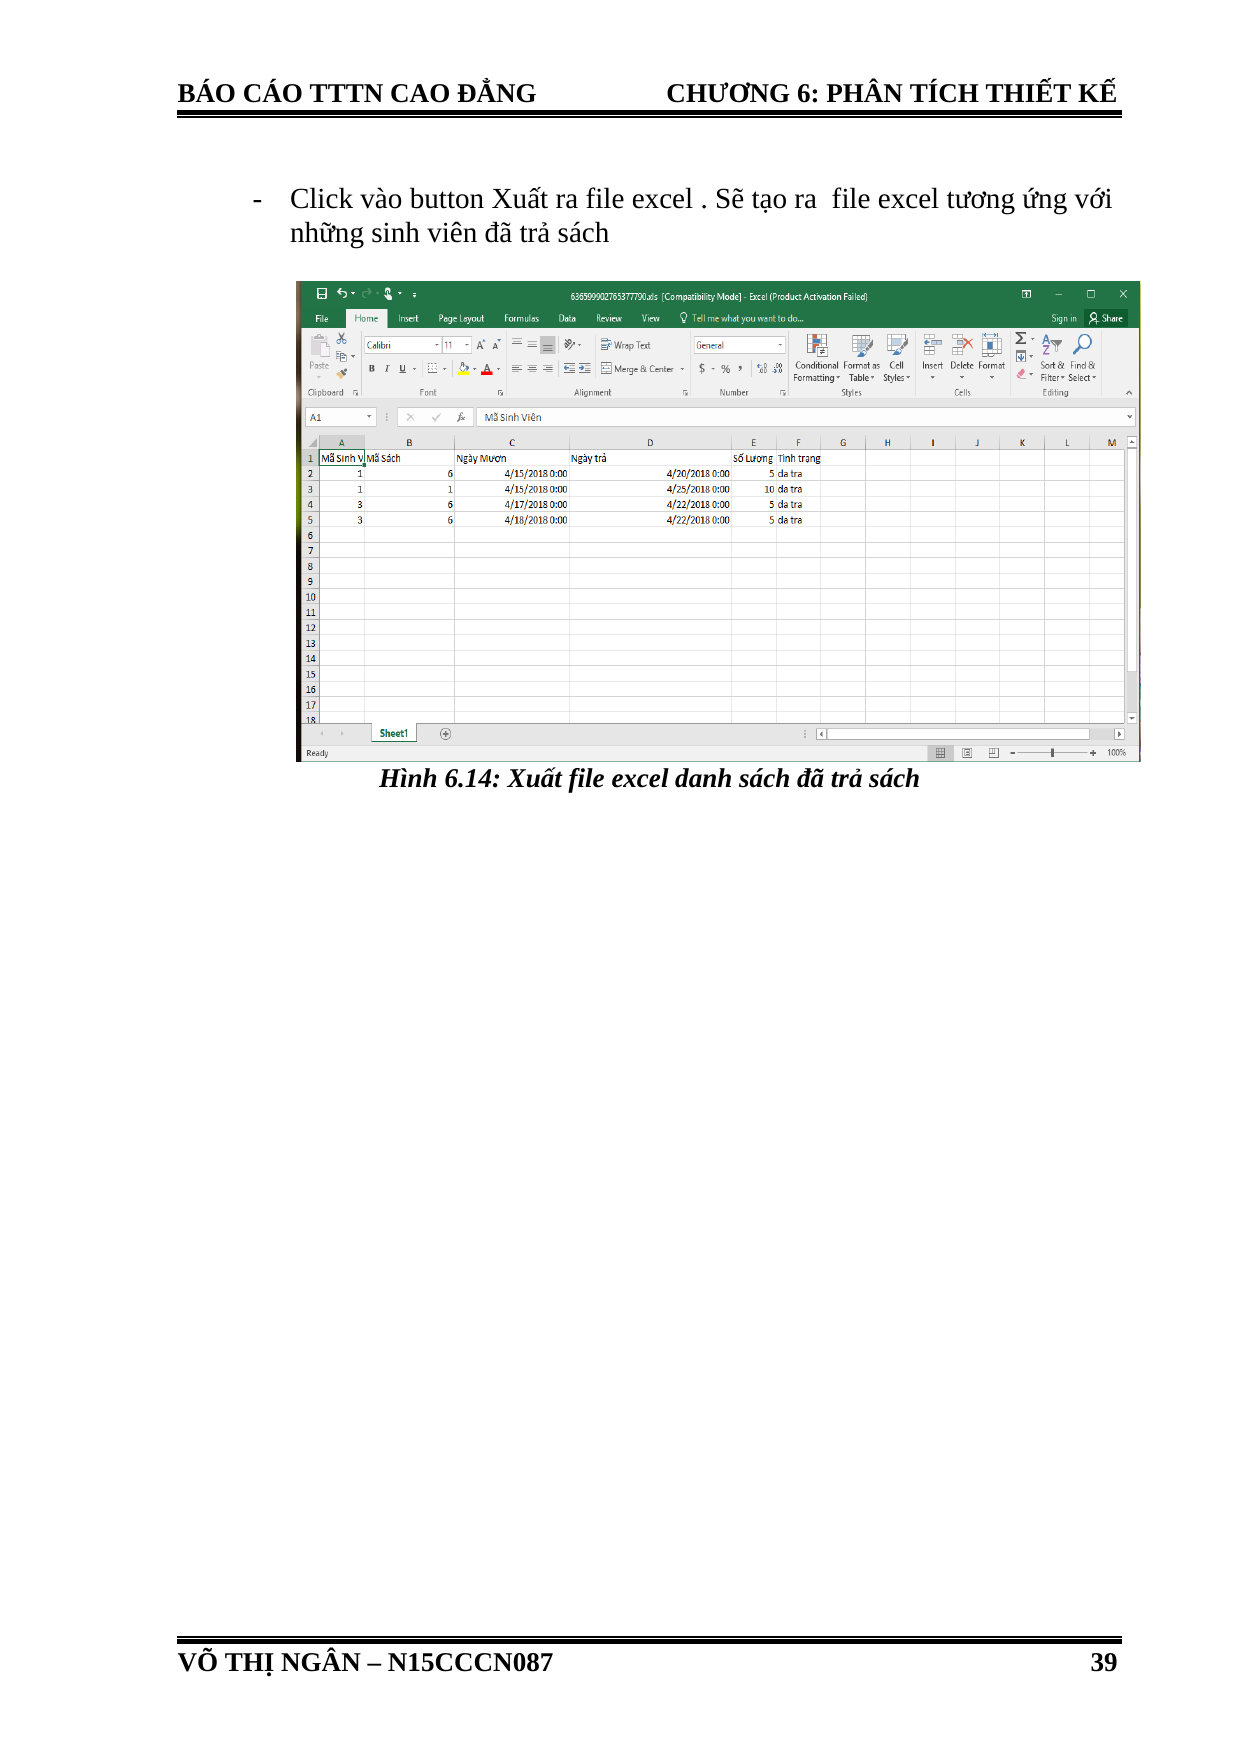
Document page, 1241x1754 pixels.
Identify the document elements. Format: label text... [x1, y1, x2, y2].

text Hình 6.14: Xuất file excel danh sách đã trả sách [177, 762, 1122, 793]
picture [296, 281, 1141, 762]
list Click vào button Xuất ra file excel . Sẽ tạo ra file excel tương ứng với những sinh viên đã trả sách [252, 181, 1122, 248]
